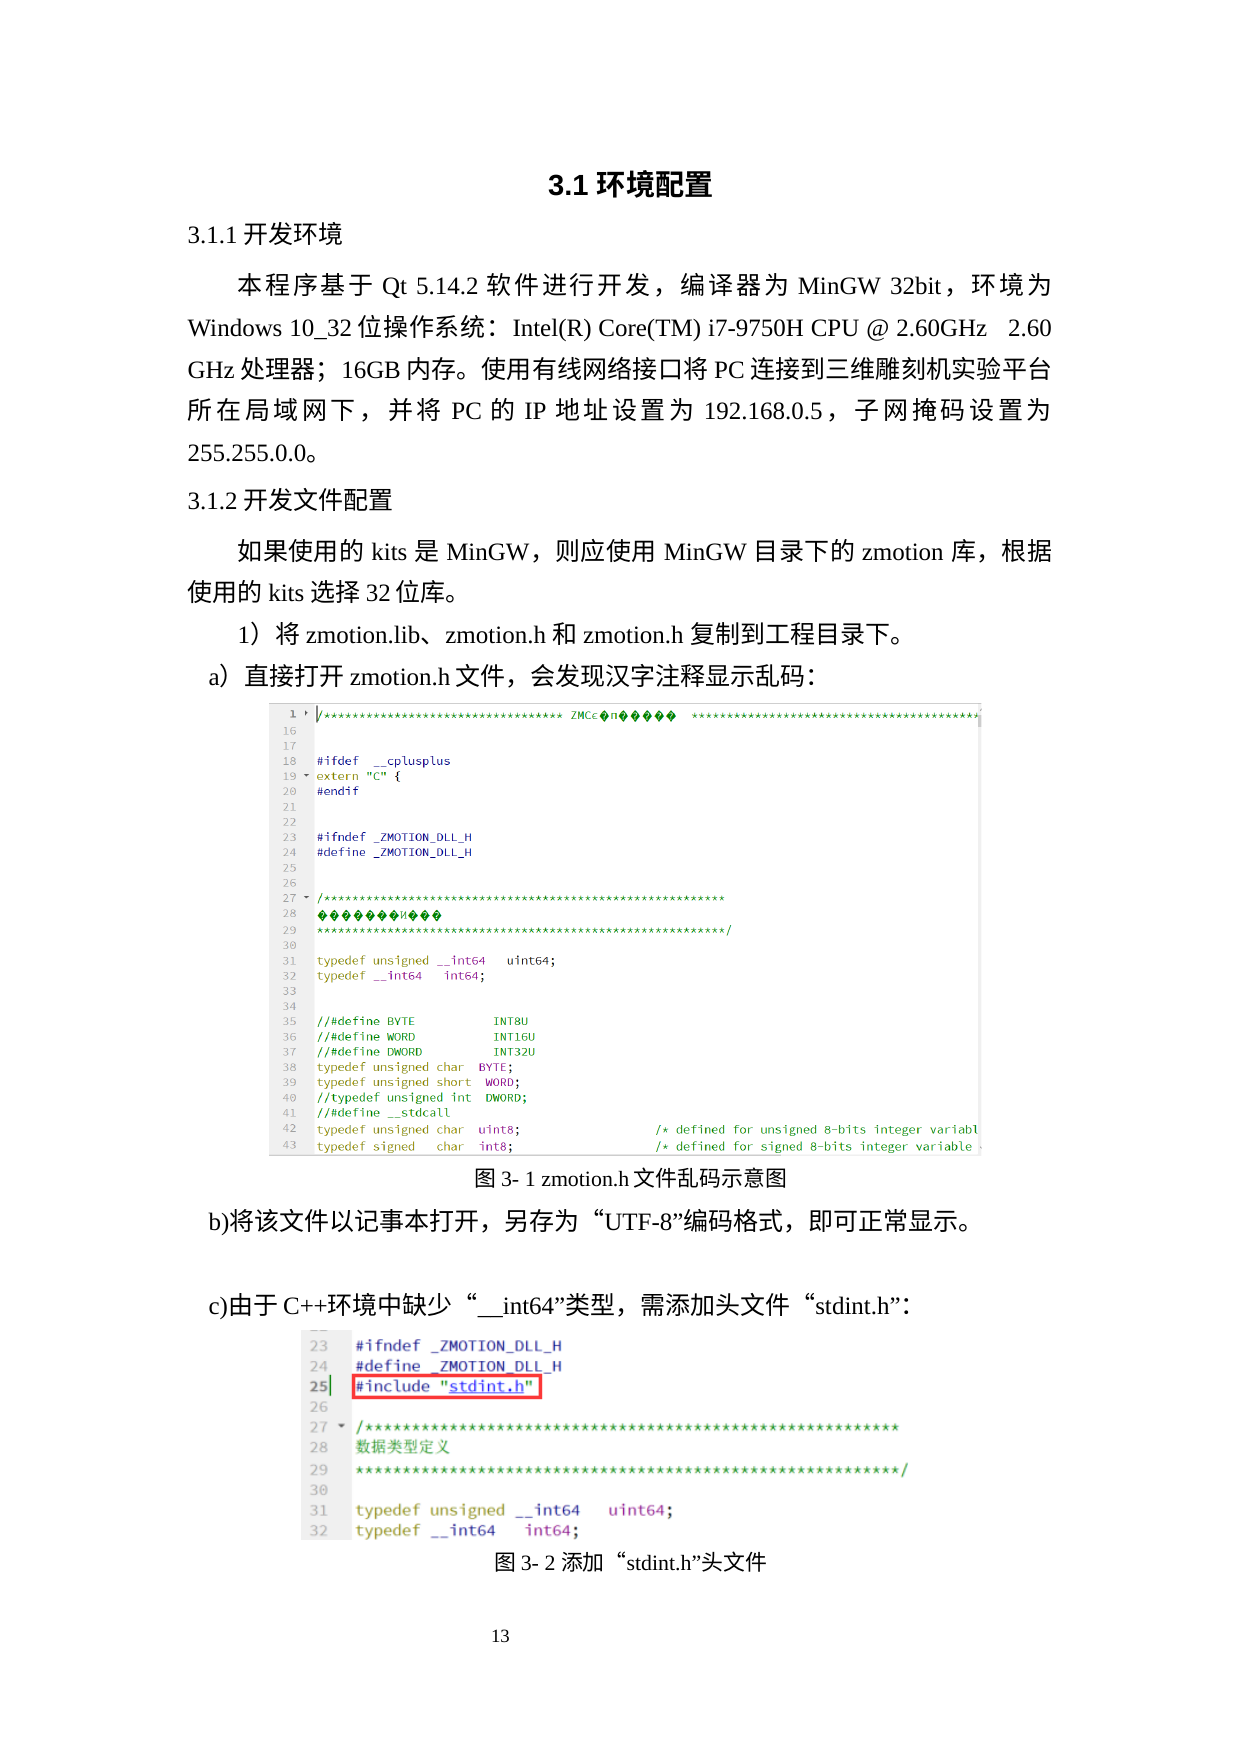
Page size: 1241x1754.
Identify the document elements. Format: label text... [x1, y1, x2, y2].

subtitle 3.1 环境配置 [187, 162, 1053, 204]
subtitle 3.1.2 开发文件配置 [187, 480, 1053, 516]
text 如果使用的 kits 是 MinGW，则应使用 MinGW 目录下的 zmotion 库，根据使用的 kits 选择32位库。 [187, 527, 1053, 610]
text a）直接打开zmotion.h文件，会发现汉字注释显示乱码： [187, 652, 1053, 693]
picture [301, 1330, 954, 1540]
text 本程序基于Qt 5.14.2软件进行开发，编译器为MinGW 32bit，环境为Windows 10_32位操作系统：Intel(R) Core(TM) i7-9750H CPU @ 2.60GHz 2.60 GHz处理器；16GB内存。使用有线网络接口将PC连接到三维雕刻机实验平台所在局域网下，并将PC的IP地址设置为192.168.0.5，子网掩码设置为255.255.0.0。 [187, 261, 1053, 470]
text 1）将 zmotion.lib、zmotion.h 和 zmotion.h 复制到工程目录下。 [187, 610, 1053, 652]
text b)将该文件以记事本打开，另存为“UTF-8”编码格式，即可正常显示。 [187, 1197, 1053, 1239]
text c)由于C++环境中缺少“__int64”类型，需添加头文件“stdint.h”： [187, 1281, 1053, 1322]
picture [269, 703, 982, 1156]
subtitle 3.1.1 开发环境 [187, 215, 1053, 251]
